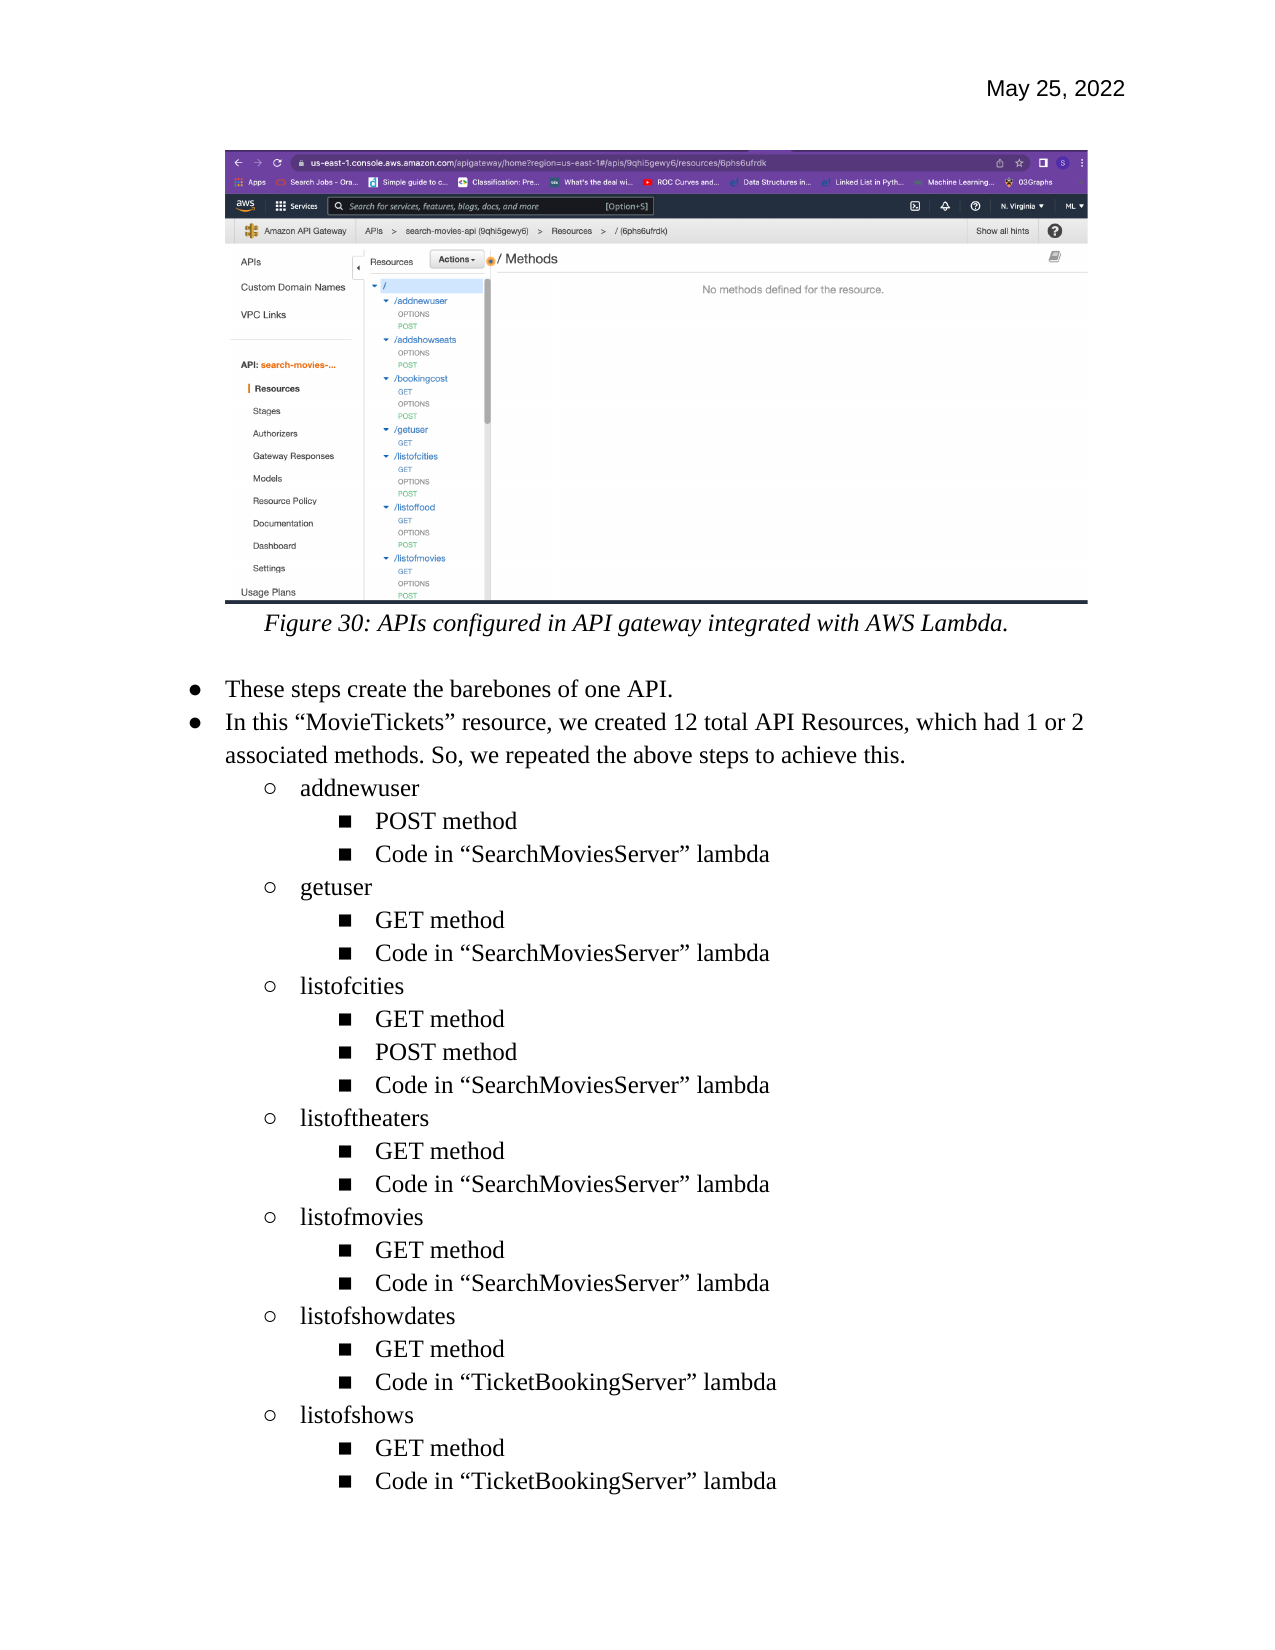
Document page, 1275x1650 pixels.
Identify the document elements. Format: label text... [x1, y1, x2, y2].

list GET method [337, 1334, 1125, 1363]
list POST method [337, 1037, 1125, 1066]
list GET method [337, 1235, 1125, 1264]
list Code in “SearchMoviesServer” lambda [337, 938, 1125, 967]
list GET method [337, 1433, 1125, 1462]
list GET method [337, 1004, 1125, 1033]
list POST method [337, 806, 1125, 834]
list In this “MovieTickets” resource, we created 12 total API Resources, which had 1 or 2 associated methods. So, we repeated the above steps to achieve this. [187, 707, 1125, 768]
list Code in “SearchMoviesServer” lambda [337, 839, 1125, 868]
list getuser [262, 872, 1125, 901]
text Figure 30: APIs configured in API gateway integrated with AWS Lambda. [150, 608, 1125, 636]
list listofmovies [262, 1202, 1125, 1231]
list GET method [337, 1136, 1125, 1165]
list Code in “SearchMoviesServer” lambda [337, 1268, 1125, 1297]
list listofshows [262, 1400, 1125, 1429]
list Code in “TicketBookingServer” lambda [337, 1367, 1125, 1396]
list listofshowdates [262, 1301, 1125, 1330]
list These steps create the barebones of one API. [187, 674, 1125, 702]
list listoftheaters [262, 1103, 1125, 1132]
list Code in “TicketBookingServer” lambda [337, 1466, 1125, 1495]
list listofcities [262, 971, 1125, 1000]
list Code in “SearchMoviesServer” lambda [337, 1070, 1125, 1099]
list Code in “SearchMoviesServer” lambda [337, 1169, 1125, 1198]
list addnewuser [262, 773, 1125, 802]
picture [225, 150, 1088, 604]
list GET method [337, 905, 1125, 934]
